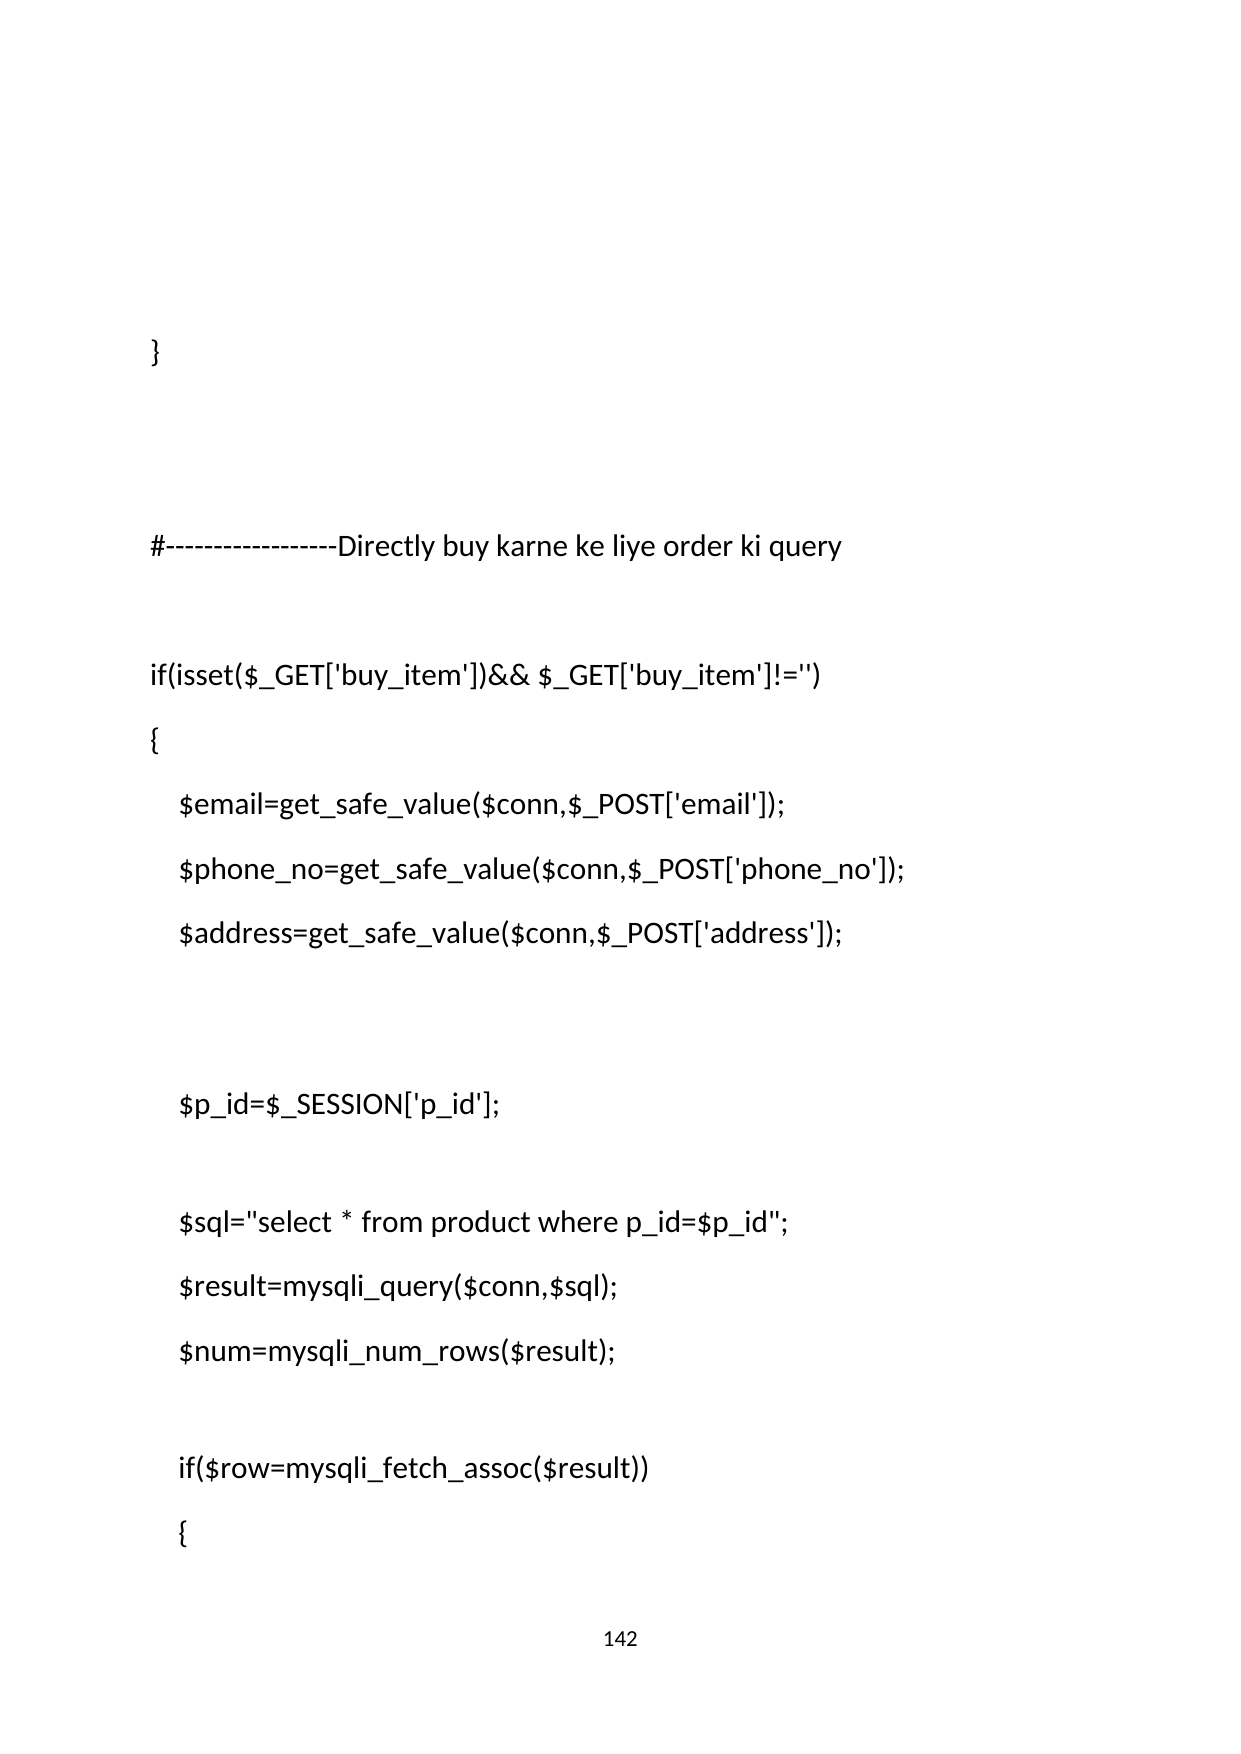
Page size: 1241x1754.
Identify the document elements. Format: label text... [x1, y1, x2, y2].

text $p_id=$_SESSION['p_id']; [150, 1084, 1090, 1122]
text if($row=mysqli_fetch_assoc($result)) [150, 1448, 1090, 1487]
text $sql="select * from product where p_id=$p_id"; [150, 1202, 1090, 1240]
text } [150, 332, 1090, 370]
text #------------------Directly buy karne ke liye order ki query [150, 526, 1090, 564]
text if(isset($_GET['buy_item'])&& $_GET['buy_item']!='') [150, 655, 1090, 693]
text { [150, 720, 1090, 758]
text $email=get_safe_value($conn,$_POST['email']); [150, 784, 1090, 822]
text { [150, 1513, 1090, 1551]
text $address=get_safe_value($conn,$_POST['address']); [150, 913, 1090, 952]
text $phone_no=get_safe_value($conn,$_POST['phone_no']); [150, 849, 1090, 887]
text $result=mysqli_query($conn,$sql); [150, 1266, 1090, 1304]
text $num=mysqli_num_rows($result); [150, 1331, 1090, 1369]
